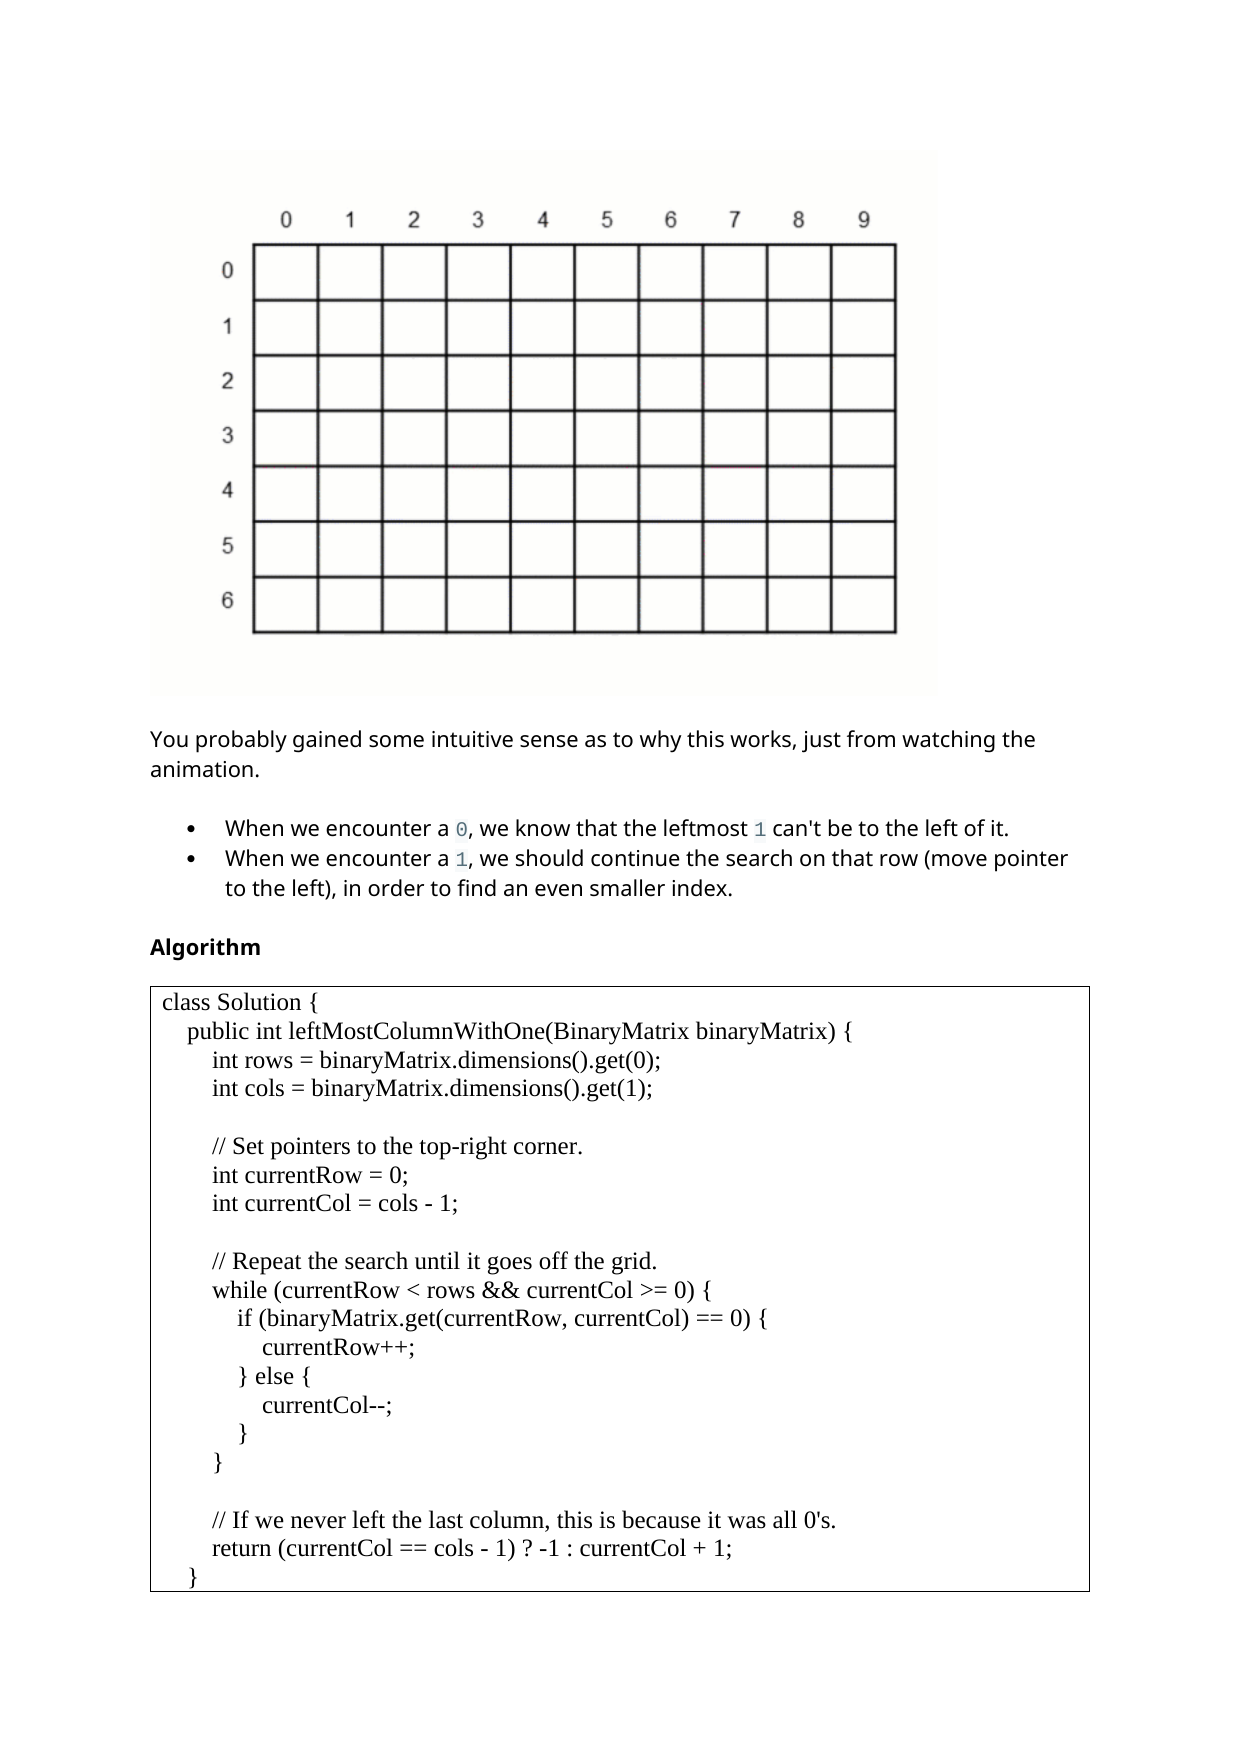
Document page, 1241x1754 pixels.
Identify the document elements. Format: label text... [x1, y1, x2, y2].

text You probably gained some intuitive sense as to why this works, just from watching the animation. [150, 724, 1090, 784]
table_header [151, 987, 1089, 1591]
list When we encounter a 1, we should continue the search on that row (move pointer to the left), in order to find an even smaller index. [187, 843, 1090, 902]
list When we encounter a 0, we know that the leftmost 1 can't be to the left of it. [187, 813, 1090, 843]
picture [150, 150, 938, 696]
text Algorithm [150, 931, 1090, 961]
